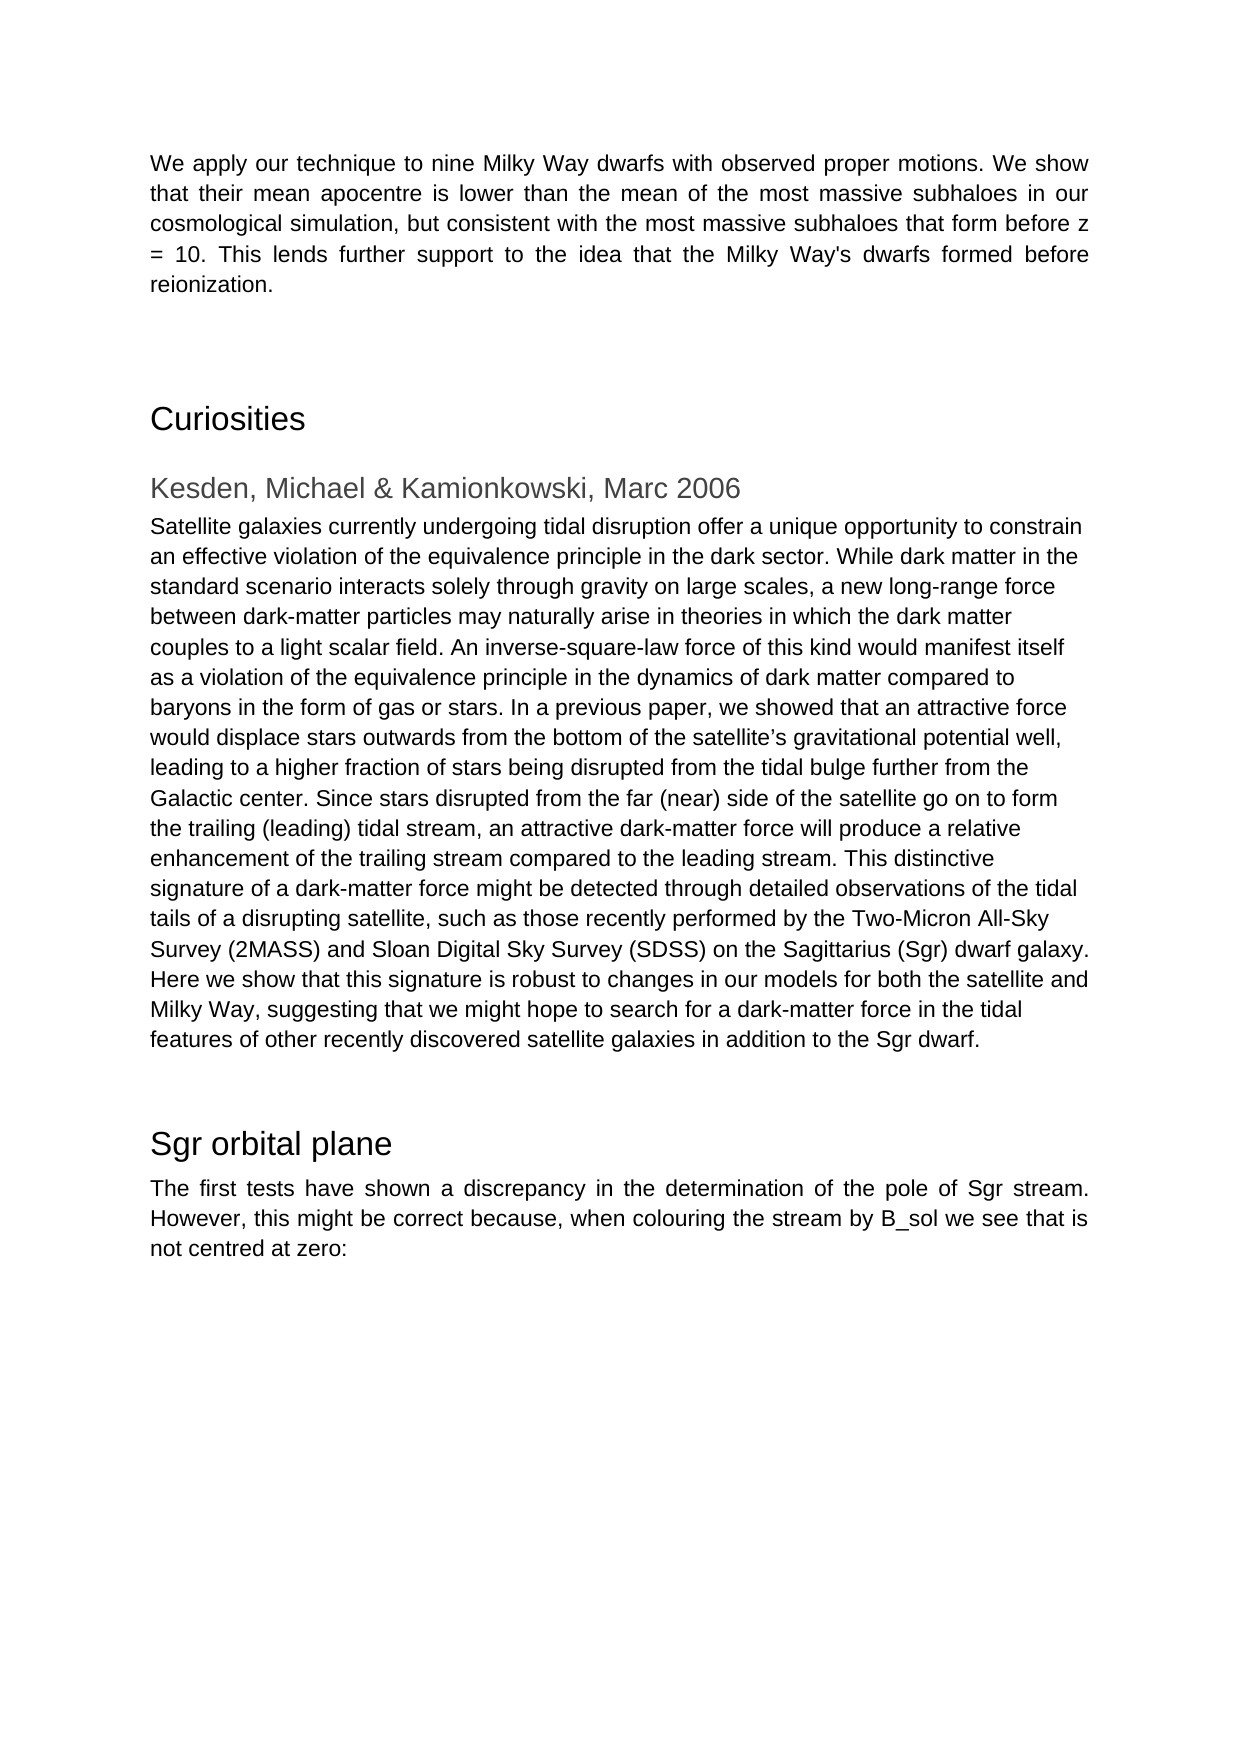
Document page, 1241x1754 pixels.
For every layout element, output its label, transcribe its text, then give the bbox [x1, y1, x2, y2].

subtitle Curiosities [150, 399, 1090, 437]
subtitle Sgr orbital plane [150, 1124, 1090, 1162]
text Satellite galaxies currently undergoing tidal disruption offer a unique opportunity to constrain an effective violation of the equivalence principle in the dark sector. While dark matter in the standard scenario interacts solely through gravity on large scales, a new long-range force between dark-matter particles may naturally arise in theories in which the dark matter couples to a light scalar field. An inverse-square-law force of this kind would manifest itself as a violation of the equivalence principle in the dynamics of dark matter compared to baryons in the form of gas or stars. In a previous paper, we showed that an attractive force would displace stars outwards from the bottom of the satellite’s gravitational potential well, leading to a higher fraction of stars being disrupted from the tidal bulge further from the Galactic center. Since stars disrupted from the far (near) side of the satellite go on to form the trailing (leading) tidal stream, an attractive dark-matter force will produce a relative enhancement of the trailing stream compared to the leading stream. This distinctive signature of a dark-matter force might be detected through detailed observations of the tidal tails of a disrupting satellite, such as those recently performed by the Two-Micron All-Sky Survey (2MASS) and Sloan Digital Sky Survey (SDSS) on the Sagittarius (Sgr) dwarf galaxy. Here we show that this signature is robust to changes in our models for both the satellite and Milky Way, suggesting that we might hope to search for a dark-matter force in the tidal features of other recently discovered satellite galaxies in addition to the Sgr dwarf. [150, 513, 1090, 1052]
text The first tests have shown a discrepancy in the determination of the pole of Sgr stream. However, this might be correct because, when colouring the stream by B_sol we see that is not centred at zero: [150, 1175, 1090, 1262]
text We apply our technique to nine Milky Way dwarfs with observed proper motions. We show that their mean apocentre is lower than the mean of the most massive subhaloes in our cosmological simulation, but consistent with the most massive subhaloes that form before z = 10. This lends further support to the idea that the Milky Way's dwarfs formed before reionization. [150, 150, 1090, 297]
subtitle Kesden, Michael & Kamionkowski, Marc 2006 [150, 471, 1090, 504]
